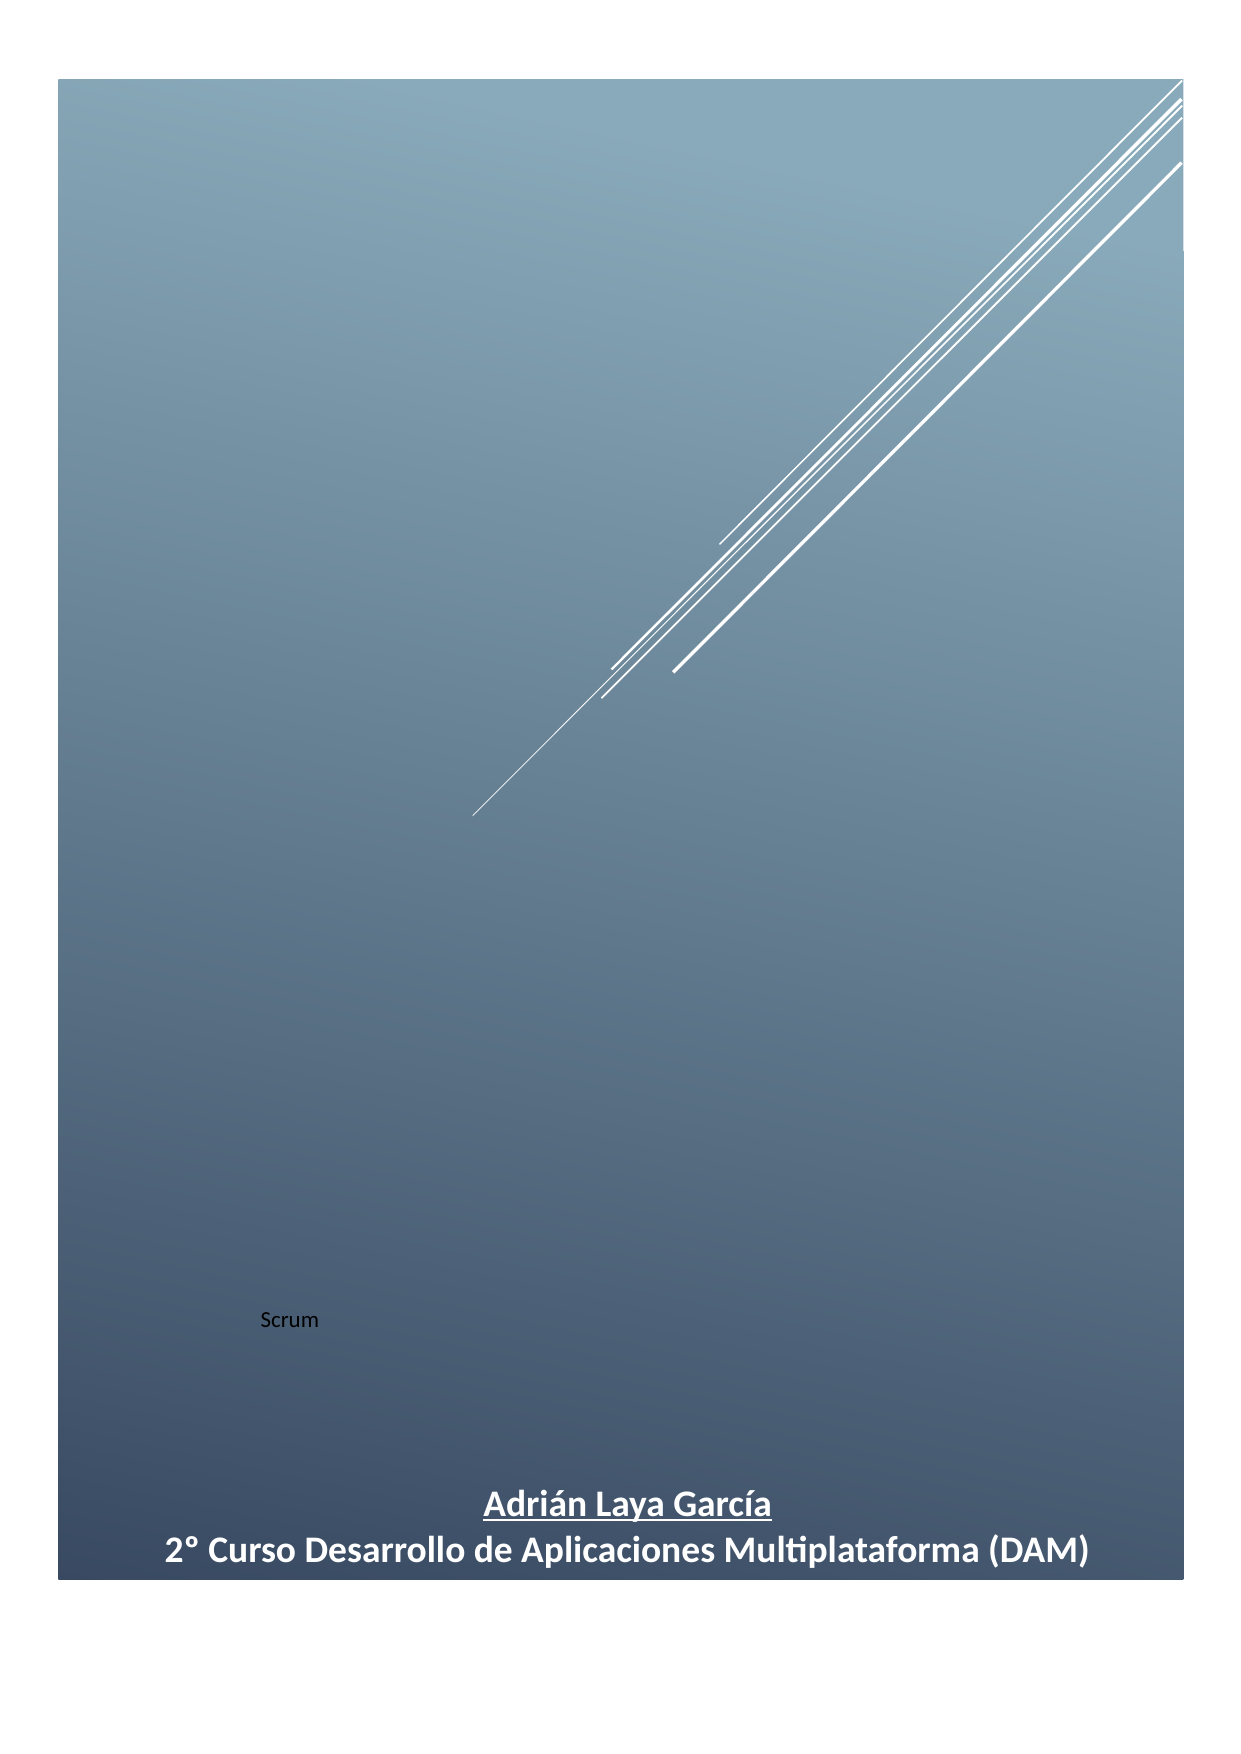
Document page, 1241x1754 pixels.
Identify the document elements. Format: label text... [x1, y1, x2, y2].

text 2º Curso Desarrollo de Aplicaciones Multiplataforma (DAM) [118, 1526, 1137, 1572]
text 23/12/2023 [118, 1572, 1137, 1617]
text Adrián Laya García [118, 1480, 1137, 1526]
